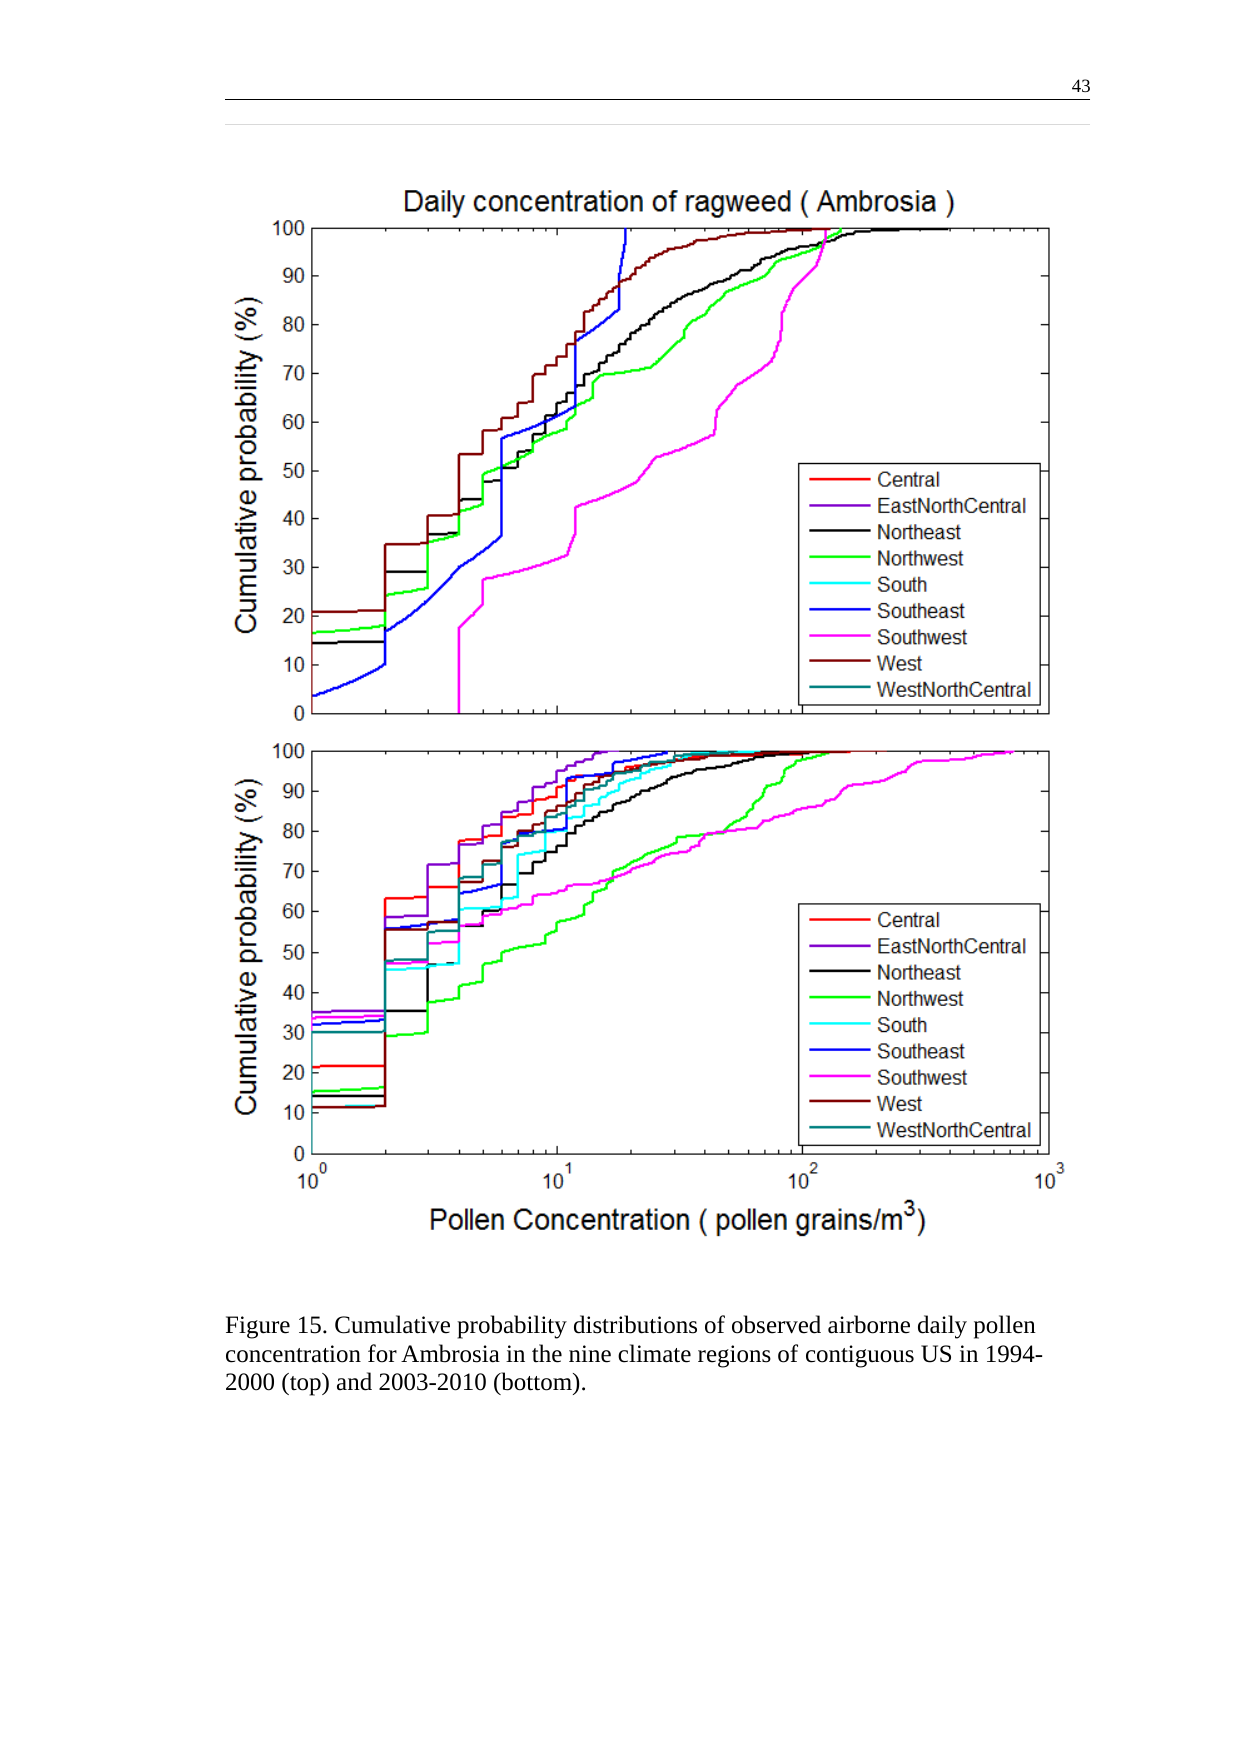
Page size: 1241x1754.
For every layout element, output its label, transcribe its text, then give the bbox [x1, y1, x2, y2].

text Figure 15. Cumulative probability distributions of observed airborne daily pollen concentration for Ambrosia in the nine climate regions of contiguous US in 1994-2000 (top) and 2003-2010 (bottom). [225, 1310, 1090, 1396]
picture [225, 150, 1065, 1310]
